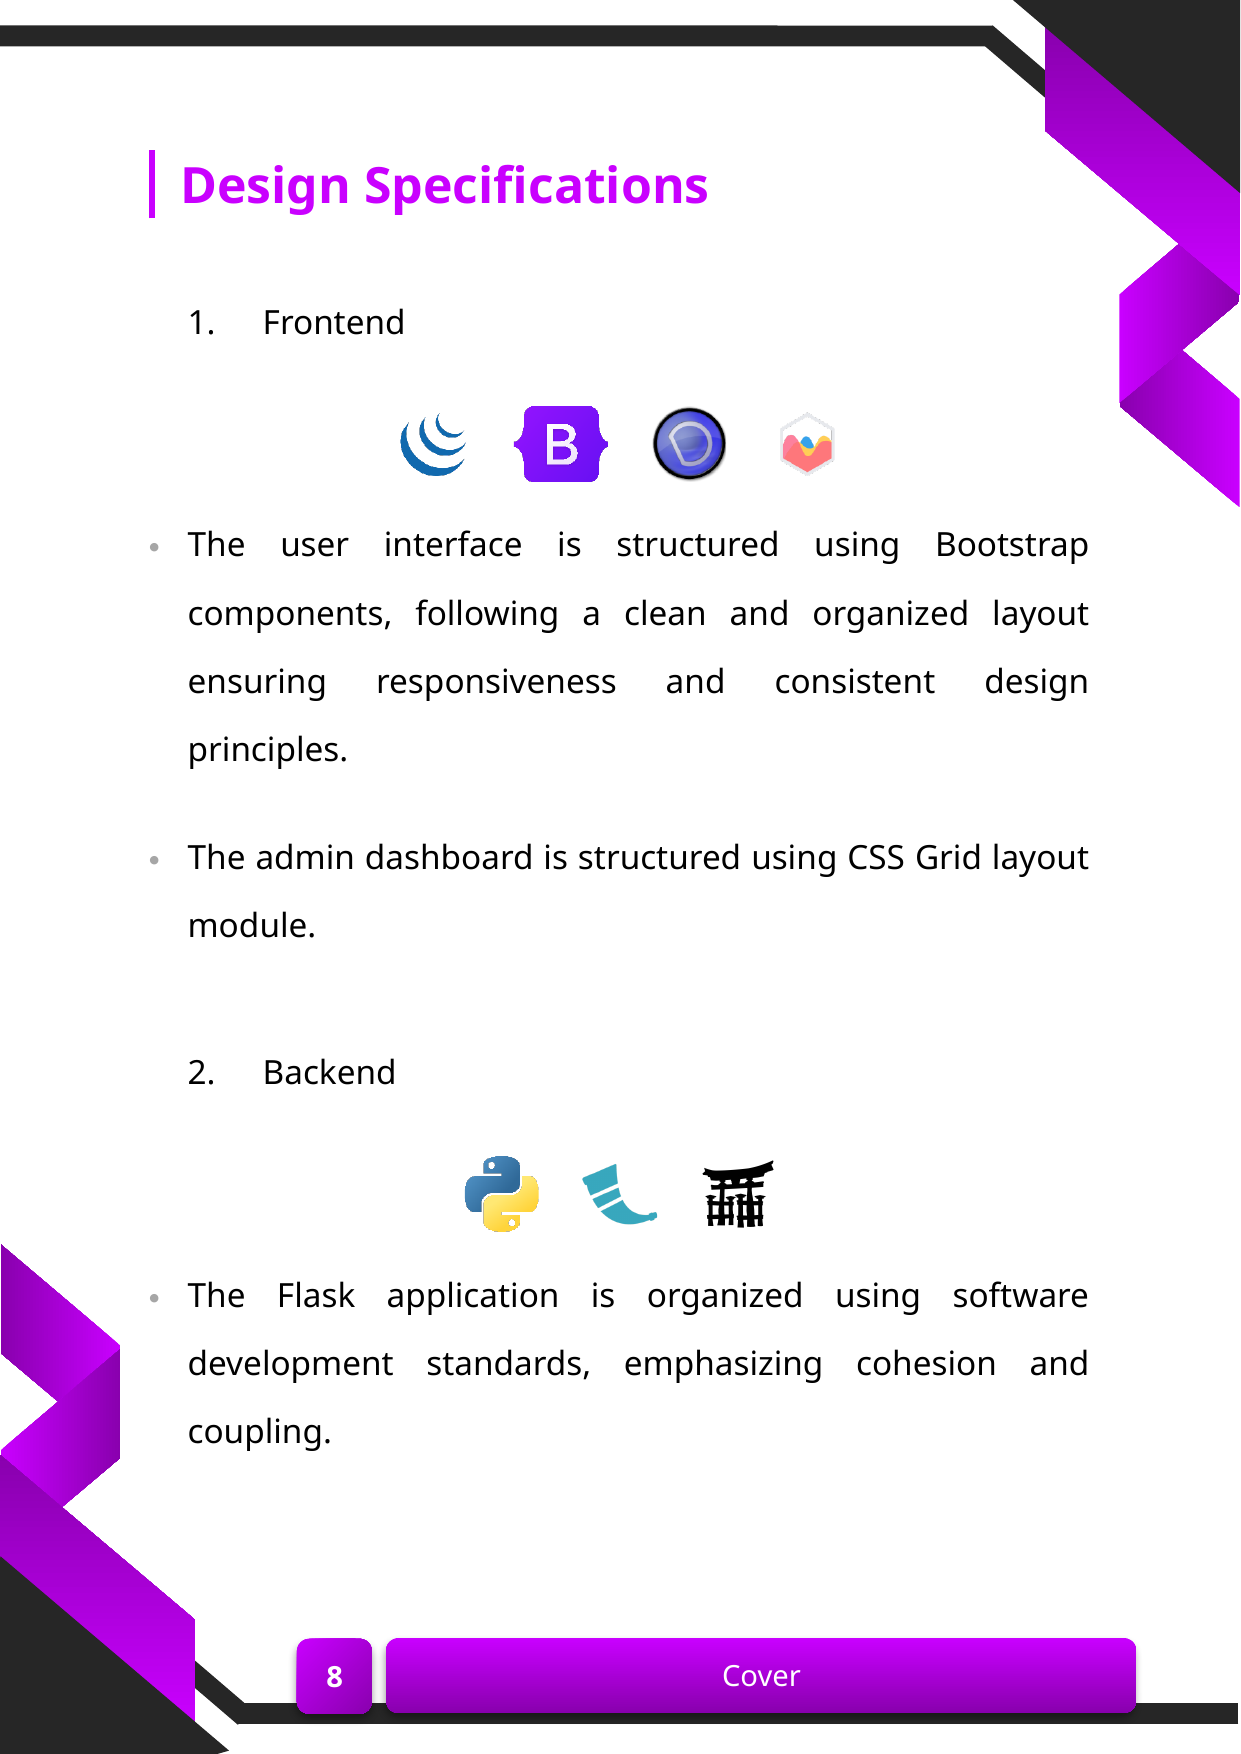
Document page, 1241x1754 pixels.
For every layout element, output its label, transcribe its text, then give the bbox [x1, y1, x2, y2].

list The user interface is structured using Bootstrap components, following a clean and organized layout ensuring responsiveness and consistent design principles. [150, 521, 1090, 771]
list Frontend [187, 299, 1090, 344]
picture [769, 406, 845, 482]
picture [651, 406, 727, 482]
picture [395, 406, 471, 482]
list The Flask application is organized using software development standards, emphasizing cohesion and coupling. [150, 1272, 1090, 1453]
picture [582, 1156, 658, 1232]
picture [513, 406, 608, 482]
list The admin dashboard is structured using CSS Grid layout module. [150, 833, 1090, 947]
list Backend [187, 1049, 1090, 1094]
picture [464, 1156, 539, 1232]
picture [700, 1156, 776, 1232]
subtitle Design Specifications [155, 150, 1090, 218]
